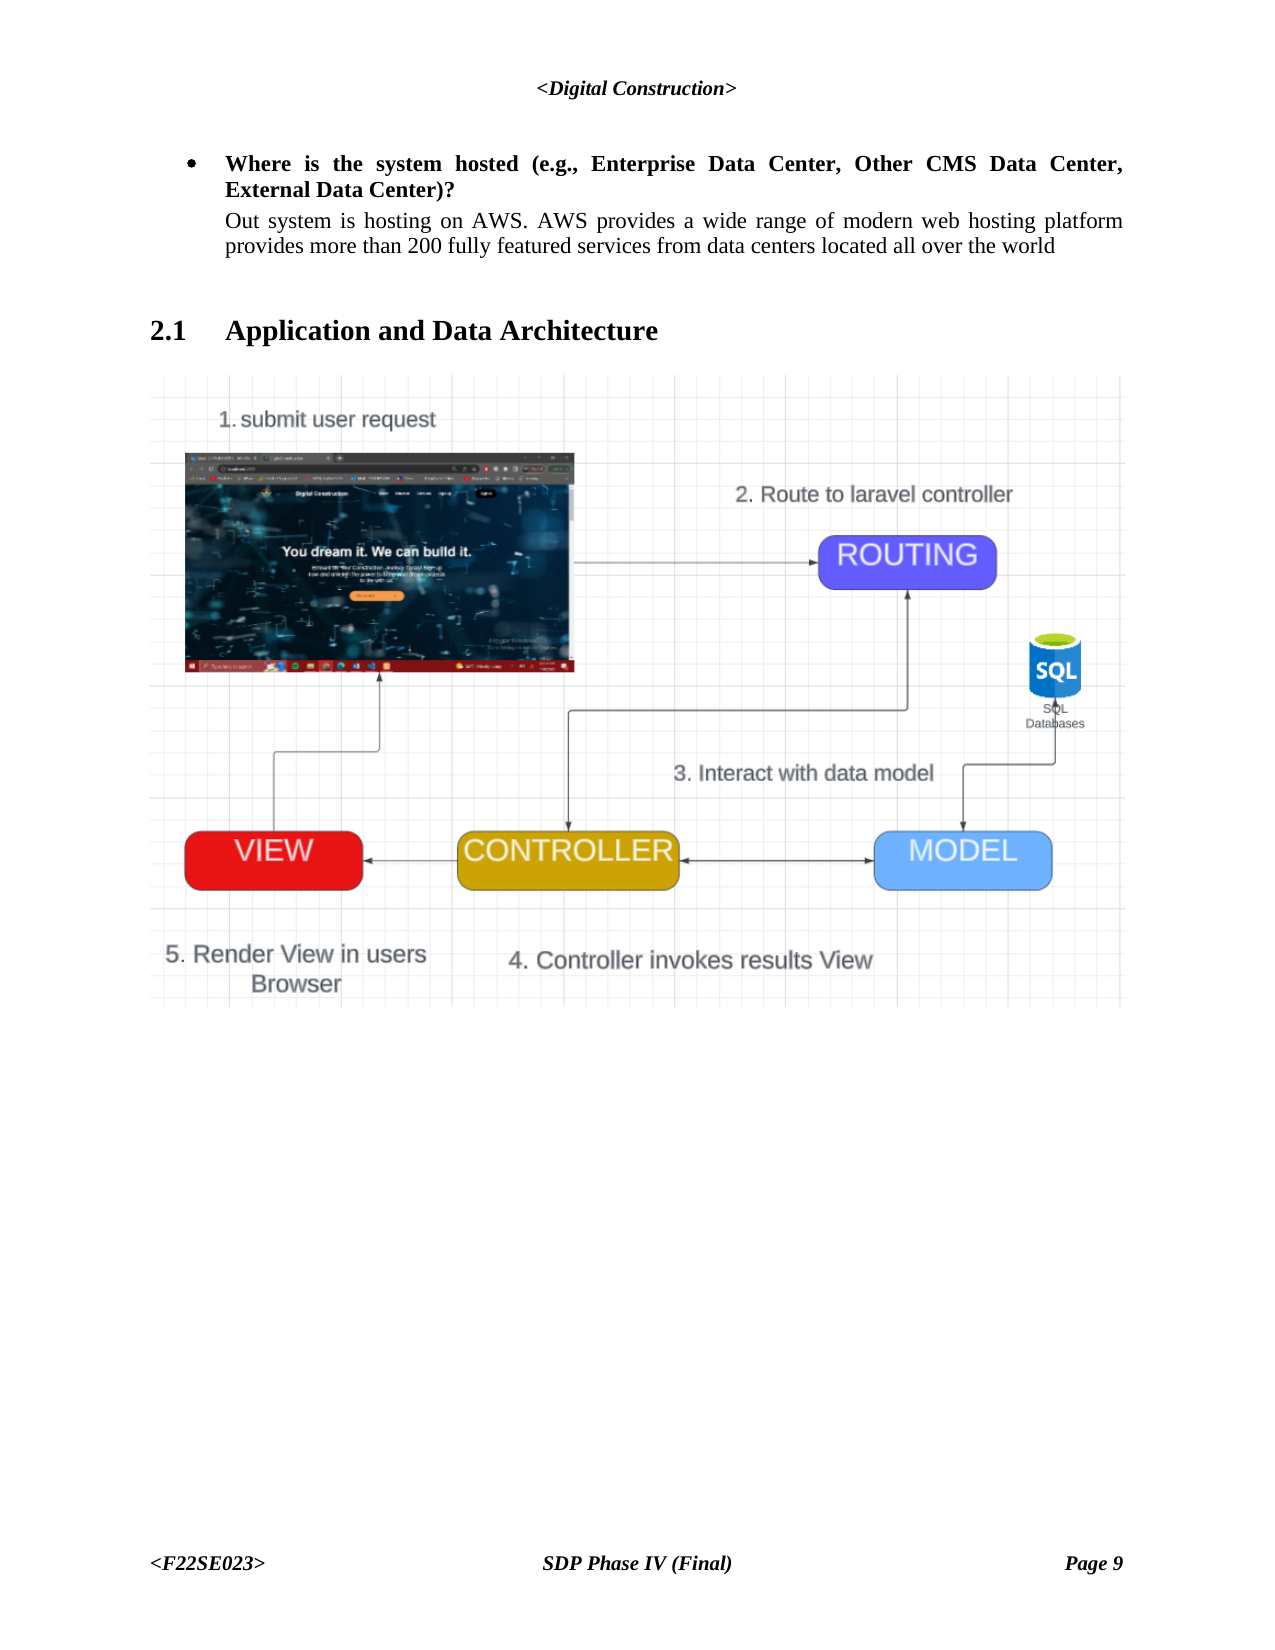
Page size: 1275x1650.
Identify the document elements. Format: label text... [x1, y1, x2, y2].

subtitle Application and Data Architecture [150, 313, 1125, 347]
list Where is the system hosted (e.g., Enterprise Data Center, Other CMS Data Center, External Data Center)? [187, 150, 1125, 203]
text Out system is hosting on AWS. AWS provides a wide range of modern web hosting platform provides more than 200 fully featured services from data centers located all over the world [225, 209, 1125, 259]
picture [150, 375, 1125, 1007]
